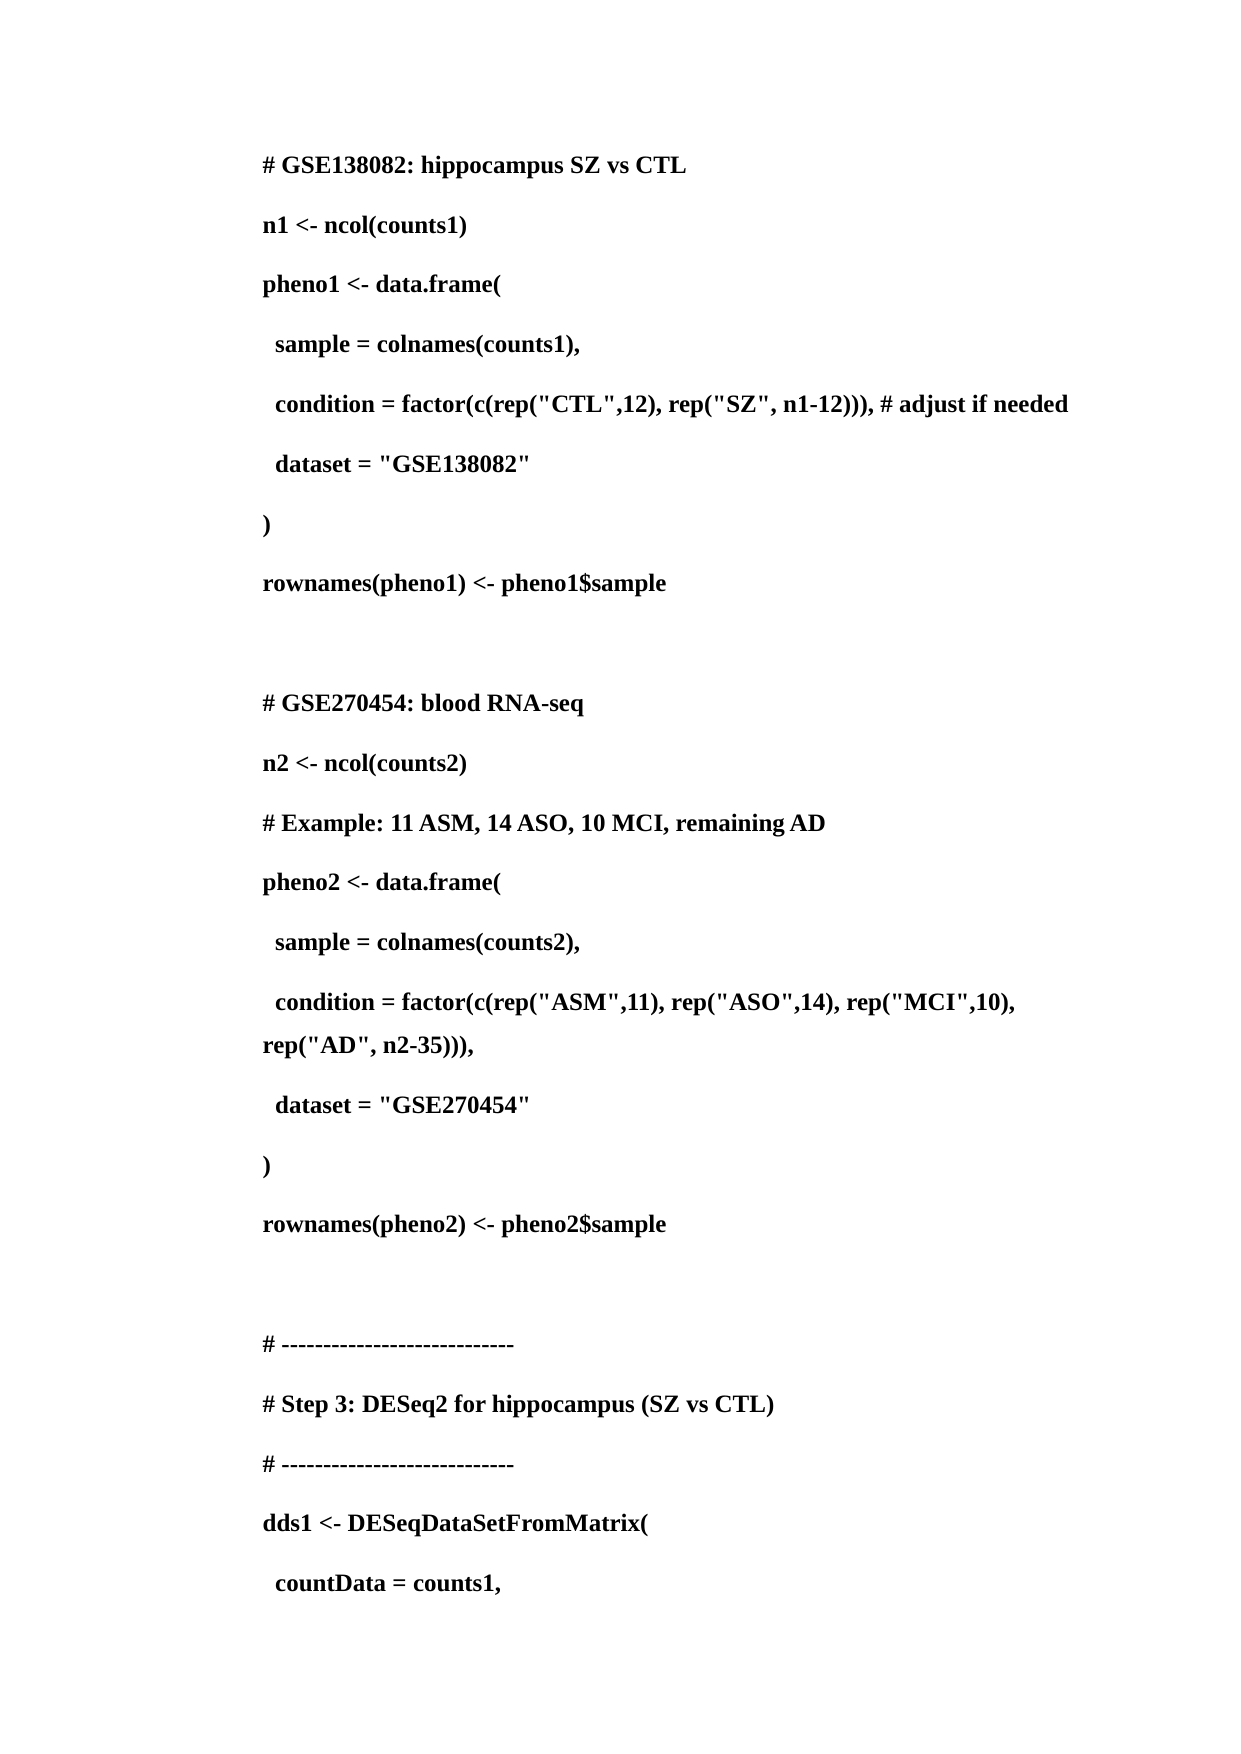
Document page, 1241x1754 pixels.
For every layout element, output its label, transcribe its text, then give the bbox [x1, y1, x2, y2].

text ) [262, 509, 1090, 537]
text pheno1 <- data.frame( [262, 269, 1090, 298]
text sample = colnames(counts1), [262, 329, 1090, 358]
text rownames(pheno1) <- pheno1$sample [262, 568, 1090, 597]
text # Example: 11 ASM, 14 ASO, 10 MCI, remaining AD [262, 808, 1090, 836]
text ) [262, 1150, 1090, 1178]
text dataset = "GSE270454" [262, 1090, 1090, 1119]
text # GSE270454: blood RNA-seq [262, 688, 1090, 717]
text pheno2 <- data.frame( [262, 867, 1090, 896]
text condition = factor(c(rep("ASM",11), rep("ASO",14), rep("MCI",10), rep("AD", n2-35))), [262, 987, 1090, 1059]
text condition = factor(c(rep("CTL",12), rep("SZ", n1-12))), # adjust if needed [262, 389, 1090, 418]
text # Step 3: DESeq2 for hippocampus (SZ vs CTL) [262, 1389, 1090, 1418]
text n1 <- ncol(counts1) [262, 210, 1090, 238]
text n2 <- ncol(counts2) [262, 748, 1090, 777]
text dds1 <- DESeqDataSetFromMatrix( [262, 1508, 1090, 1537]
text # GSE138082: hippocampus SZ vs CTL [262, 150, 1090, 179]
text dataset = "GSE138082" [262, 449, 1090, 478]
text rownames(pheno2) <- pheno2$sample [262, 1209, 1090, 1238]
text # ---------------------------- [262, 1329, 1090, 1358]
text # ---------------------------- [262, 1449, 1090, 1477]
text countData = counts1, [262, 1568, 1090, 1597]
text sample = colnames(counts2), [262, 927, 1090, 956]
